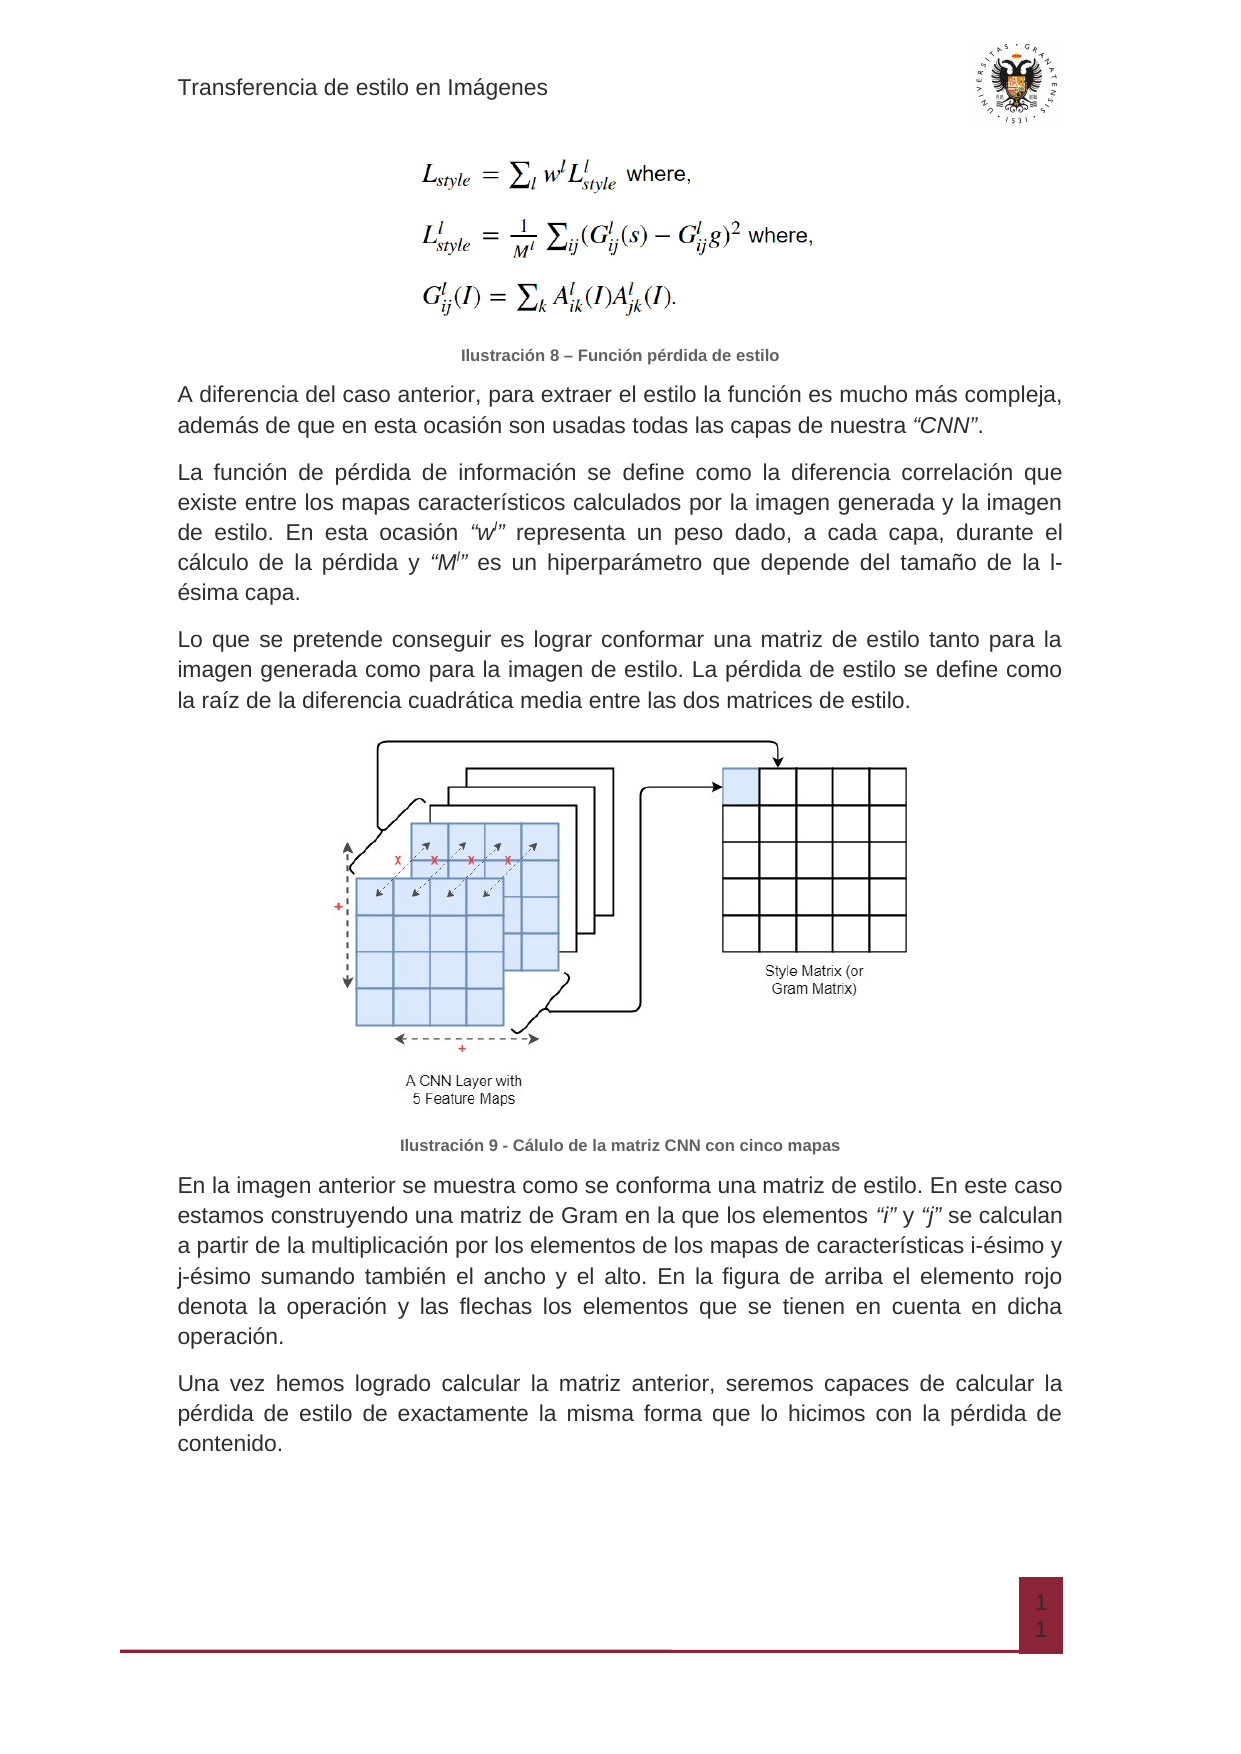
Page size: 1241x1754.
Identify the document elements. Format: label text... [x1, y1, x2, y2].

text Lo que se pretende conseguir es lograr conformar una matriz de estilo tanto para la imagen generada como para la imagen de estilo. La pérdida de estilo se define como la raíz de la diferencia cuadrática media entre las dos matrices de estilo. [177, 626, 1063, 713]
picture [972, 43, 1061, 127]
text La función de pérdida de información se define como la diferencia correlación que existe entre los mapas característicos calculados por la imagen generada y la imagen de estilo. En esta ocasión “wl” representa un peso dado, a cada capa, durante el cálculo de la pérdida y “Ml” es un hiperparámetro que depende del tamaño de la l-ésima capa. [177, 458, 1063, 606]
text A diferencia del caso anterior, para extraer el estilo la función es mucho más compleja, además de que en esta ocasión son usadas todas las capas de nuestra “CNN”. [177, 381, 1063, 438]
picture [414, 147, 826, 326]
text En la imagen anterior se muestra como se conforma una matriz de estilo. En este caso estamos construyendo una matriz de Gram en la que los elementos “i” y “j” se calculan a partir de la multiplicación por los elementos de los mapas de características i-ésimo y j-ésimo sumando también el ancho y el alto. En la figura de arriba el elemento rojo denota la operación y las flechas los elementos que se tienen en cuenta en dicha operación. [177, 1172, 1063, 1349]
text Una vez hemos logrado calcular la matriz anterior, seremos capaces de calcular la pérdida de estilo de exactamente la misma forma que lo hicimos con la pérdida de contenido. [177, 1370, 1063, 1457]
picture [333, 733, 907, 1116]
